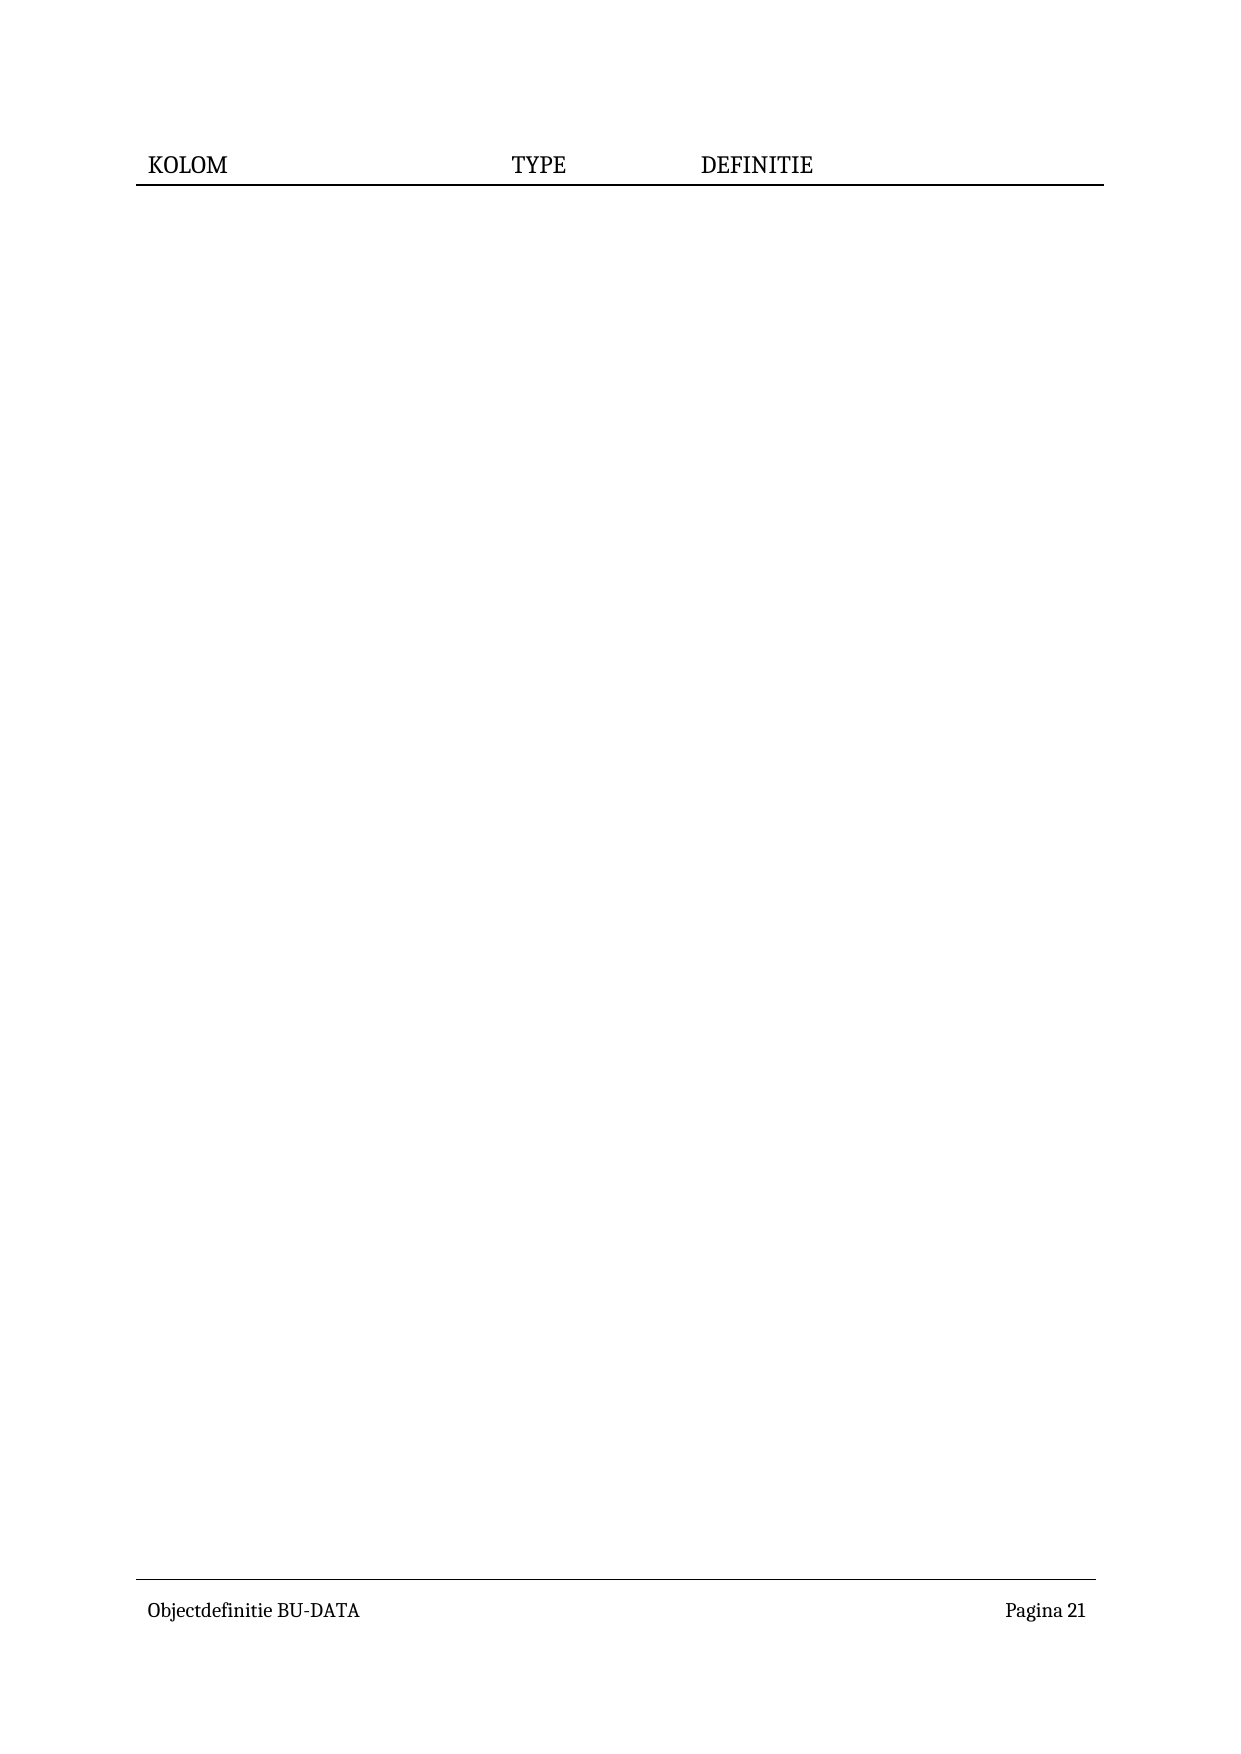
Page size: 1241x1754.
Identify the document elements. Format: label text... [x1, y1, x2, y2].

table_header DEFINITIE [689, 148, 1104, 184]
table_header KOLOM [136, 148, 500, 184]
table_header TYPE [500, 148, 689, 184]
